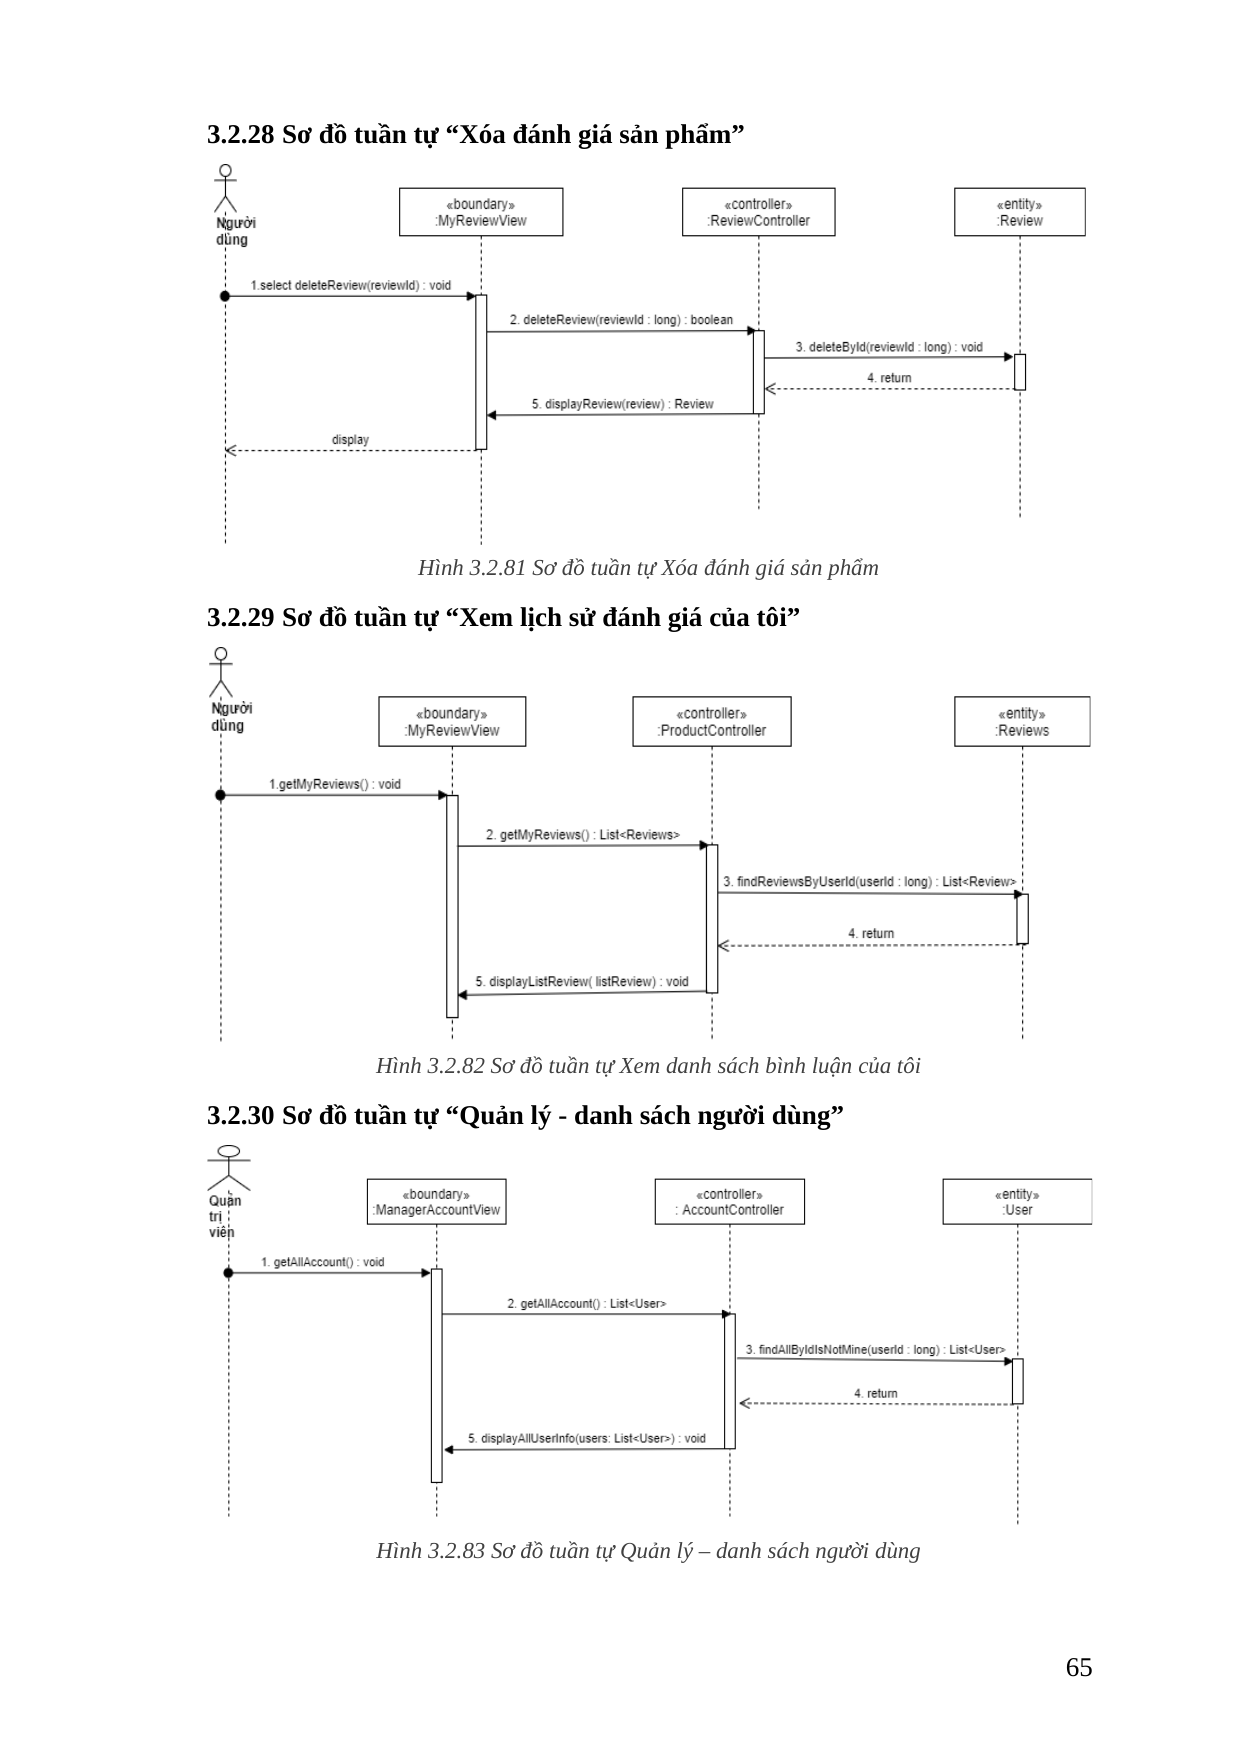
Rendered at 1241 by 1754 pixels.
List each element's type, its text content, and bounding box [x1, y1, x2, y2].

picture [207, 1145, 1093, 1528]
picture [208, 647, 1091, 1043]
subtitle Sơ đồ tuần tự “Quản lý - danh sách người dùng” [207, 1099, 1092, 1130]
picture [213, 164, 1086, 545]
subtitle Sơ đồ tuần tự “Xem lịch sử đánh giá của tôi” [207, 601, 1092, 632]
subtitle Sơ đồ tuần tự “Xóa đánh giá sản phẩm” [207, 118, 1092, 149]
